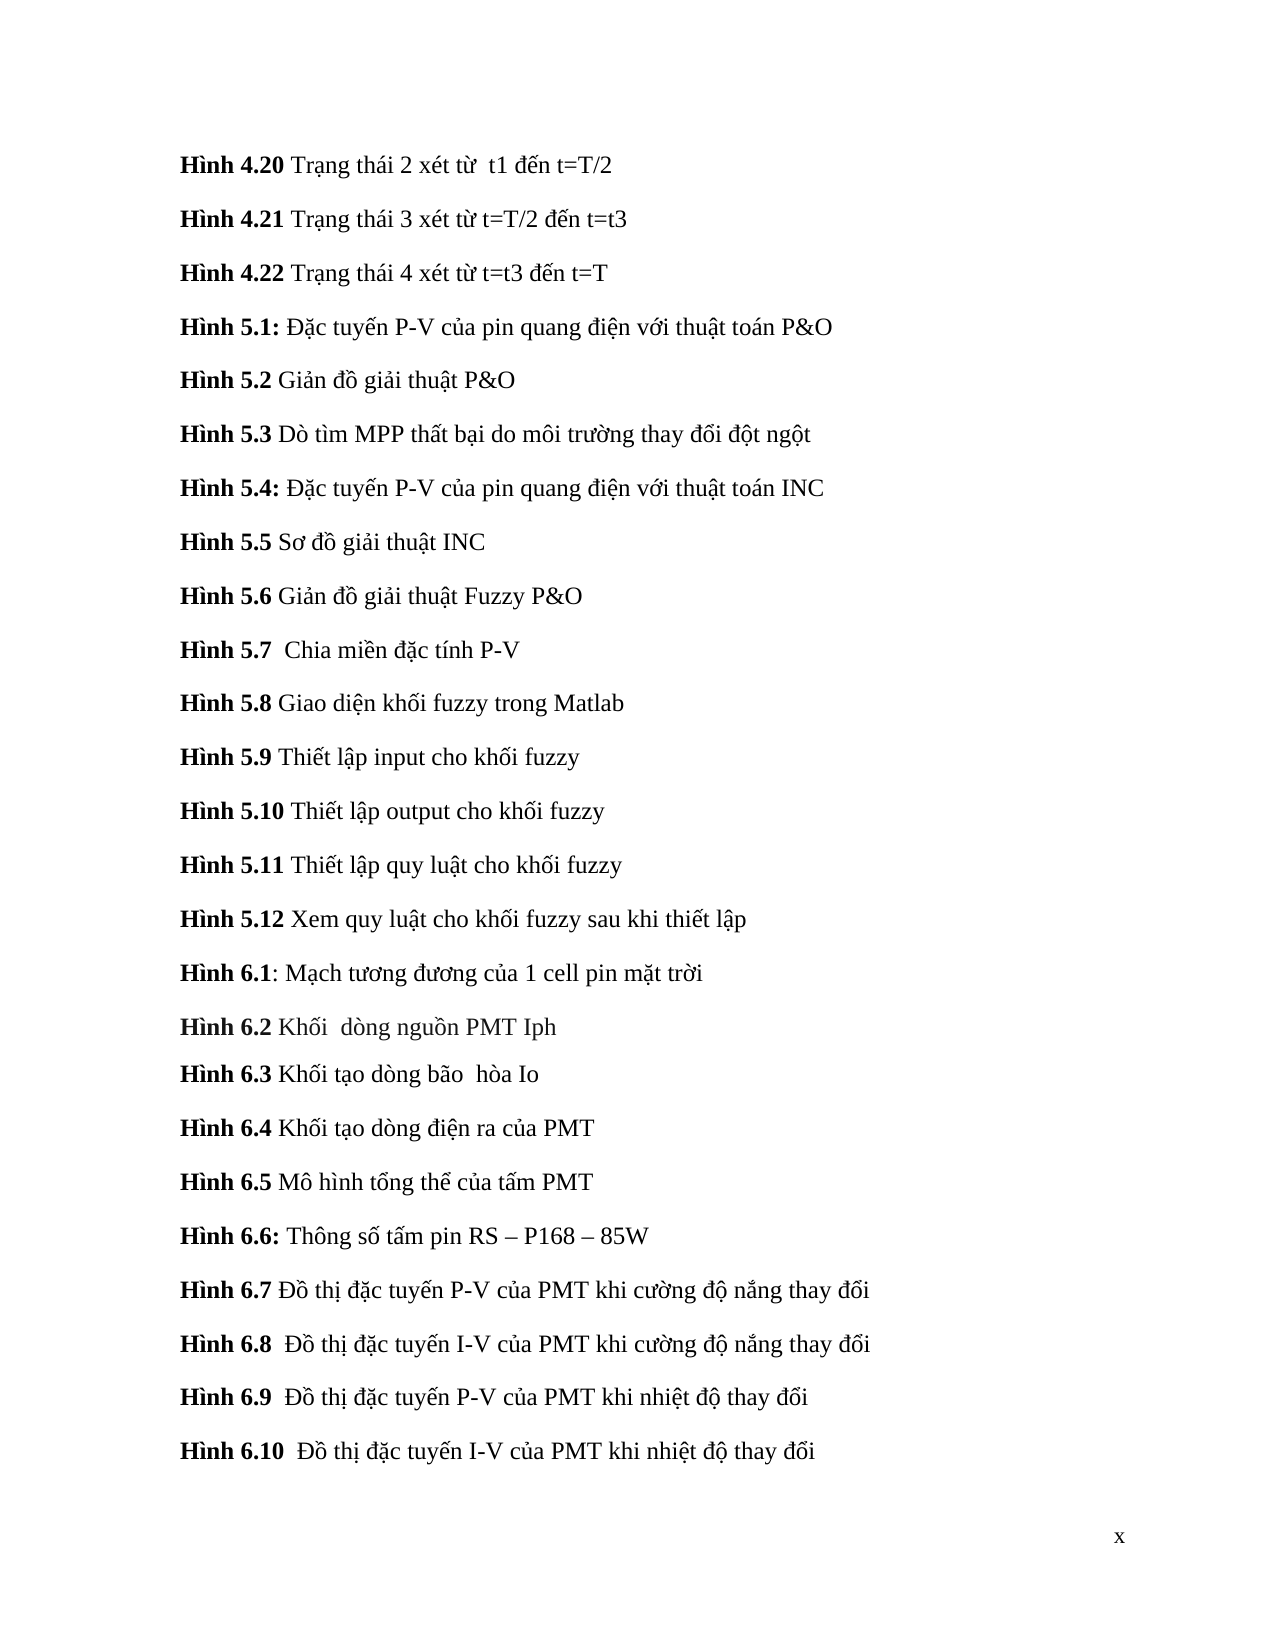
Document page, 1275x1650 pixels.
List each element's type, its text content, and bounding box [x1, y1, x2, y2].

text Hình 5.9 Thiết lập input cho khối fuzzy [180, 742, 1125, 771]
text Hình 6.10 Đồ thị đặc tuyến I-V của PMT khi nhiệt độ thay đổi [180, 1436, 1125, 1465]
text Hình 6.5 Mô hình tổng thể của tấm PMT [180, 1167, 1125, 1196]
text Hình 5.3 Dò tìm MPP thất bại do môi trường thay đổi đột ngột [180, 419, 1125, 448]
text Hình 6.8 Đồ thị đặc tuyến I-V của PMT khi cường độ nắng thay đổi [180, 1329, 1125, 1357]
text Hình 6.7 Đồ thị đặc tuyến P-V của PMT khi cường độ nắng thay đổi [180, 1275, 1125, 1303]
text Hình 6.9 Đồ thị đặc tuyến P-V của PMT khi nhiệt độ thay đổi [180, 1382, 1125, 1411]
text Hình 5.6 Giản đồ giải thuật Fuzzy P&O [180, 581, 1125, 609]
text Hình 6.6: Thông số tấm pin RS – P168 – 85W [180, 1221, 1125, 1250]
text Hình 5.2 Giản đồ giải thuật P&O [180, 365, 1125, 394]
text Hình 5.12 Xem quy luật cho khối fuzzy sau khi thiết lập [180, 904, 1125, 933]
text Hình 4.20 Trạng thái 2 xét từ t1 đến t=T/2 [180, 150, 1125, 179]
text Hình 5.8 Giao diện khối fuzzy trong Matlab [180, 688, 1125, 717]
text Hình 6.4 Khối tạo dòng điện ra của PMT [180, 1113, 1125, 1142]
text Hình 5.7 Chia miền đặc tính P-V [180, 635, 1125, 663]
text Hình 4.21 Trạng thái 3 xét từ t=T/2 đến t=t3 [180, 204, 1125, 233]
text Hình 5.10 Thiết lập output cho khối fuzzy [180, 796, 1125, 825]
text Hình 6.3 Khối tạo dòng bão hòa Io [180, 1059, 1125, 1088]
text Hình 5.4: Đặc tuyến P-V của pin quang điện với thuật toán INC [180, 473, 1125, 502]
text Hình 4.22 Trạng thái 4 xét từ t=t3 đến t=T [180, 258, 1125, 286]
text Hình 5.1: Đặc tuyến P-V của pin quang điện với thuật toán P&O [180, 312, 1125, 340]
text Hình 5.11 Thiết lập quy luật cho khối fuzzy [180, 850, 1125, 879]
list Hình 6.2 Khối dòng nguồn PMT Iph [180, 1012, 1125, 1040]
text Hình 5.5 Sơ đồ giải thuật INC [180, 527, 1125, 556]
text Hình 6.1: Mạch tương đương của 1 cell pin mặt trời [180, 958, 1125, 987]
